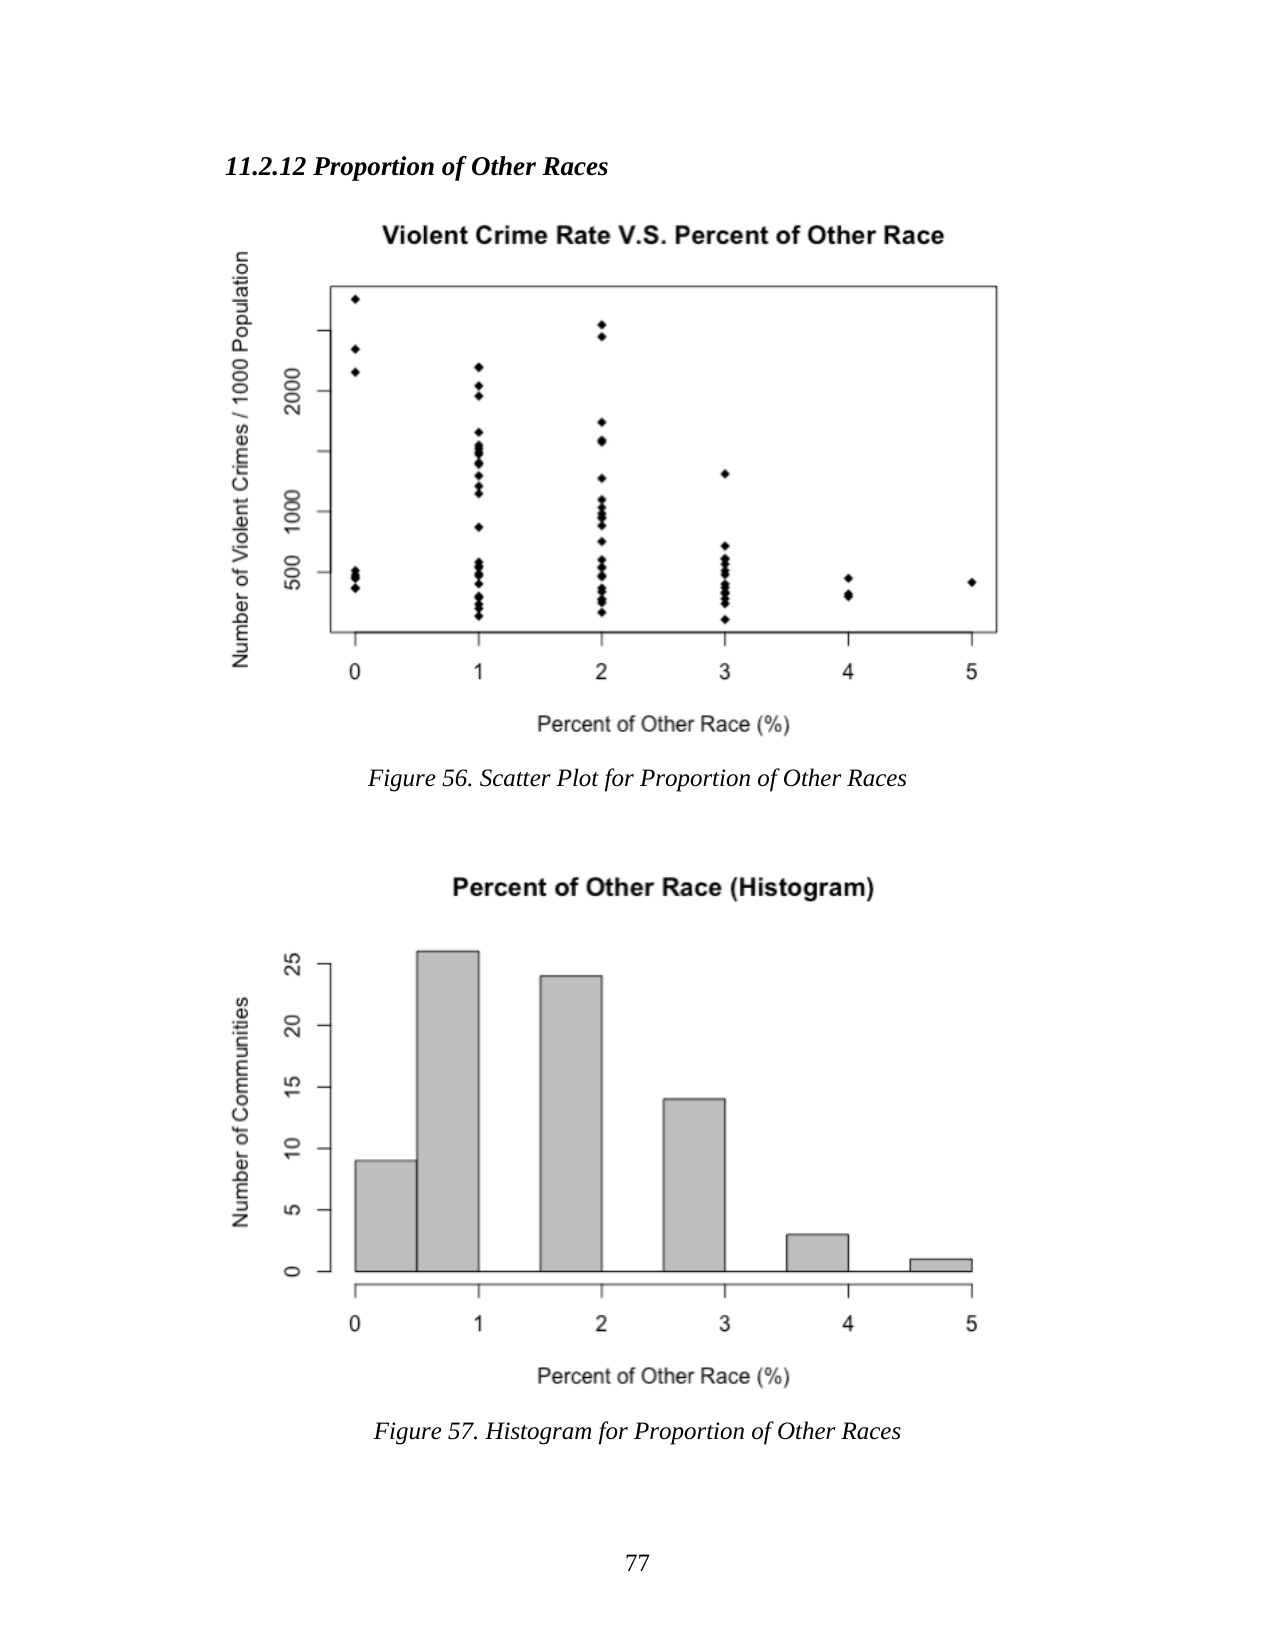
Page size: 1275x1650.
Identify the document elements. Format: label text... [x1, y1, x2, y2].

picture [225, 833, 1051, 1416]
text Figure 56. Scatter Plot for Proportion of Other Races [225, 764, 1050, 792]
subtitle Proportion of Other Races [225, 150, 1050, 181]
text Figure 57. Histogram for Proportion of Other Races [225, 1416, 1050, 1445]
picture [225, 181, 1051, 764]
